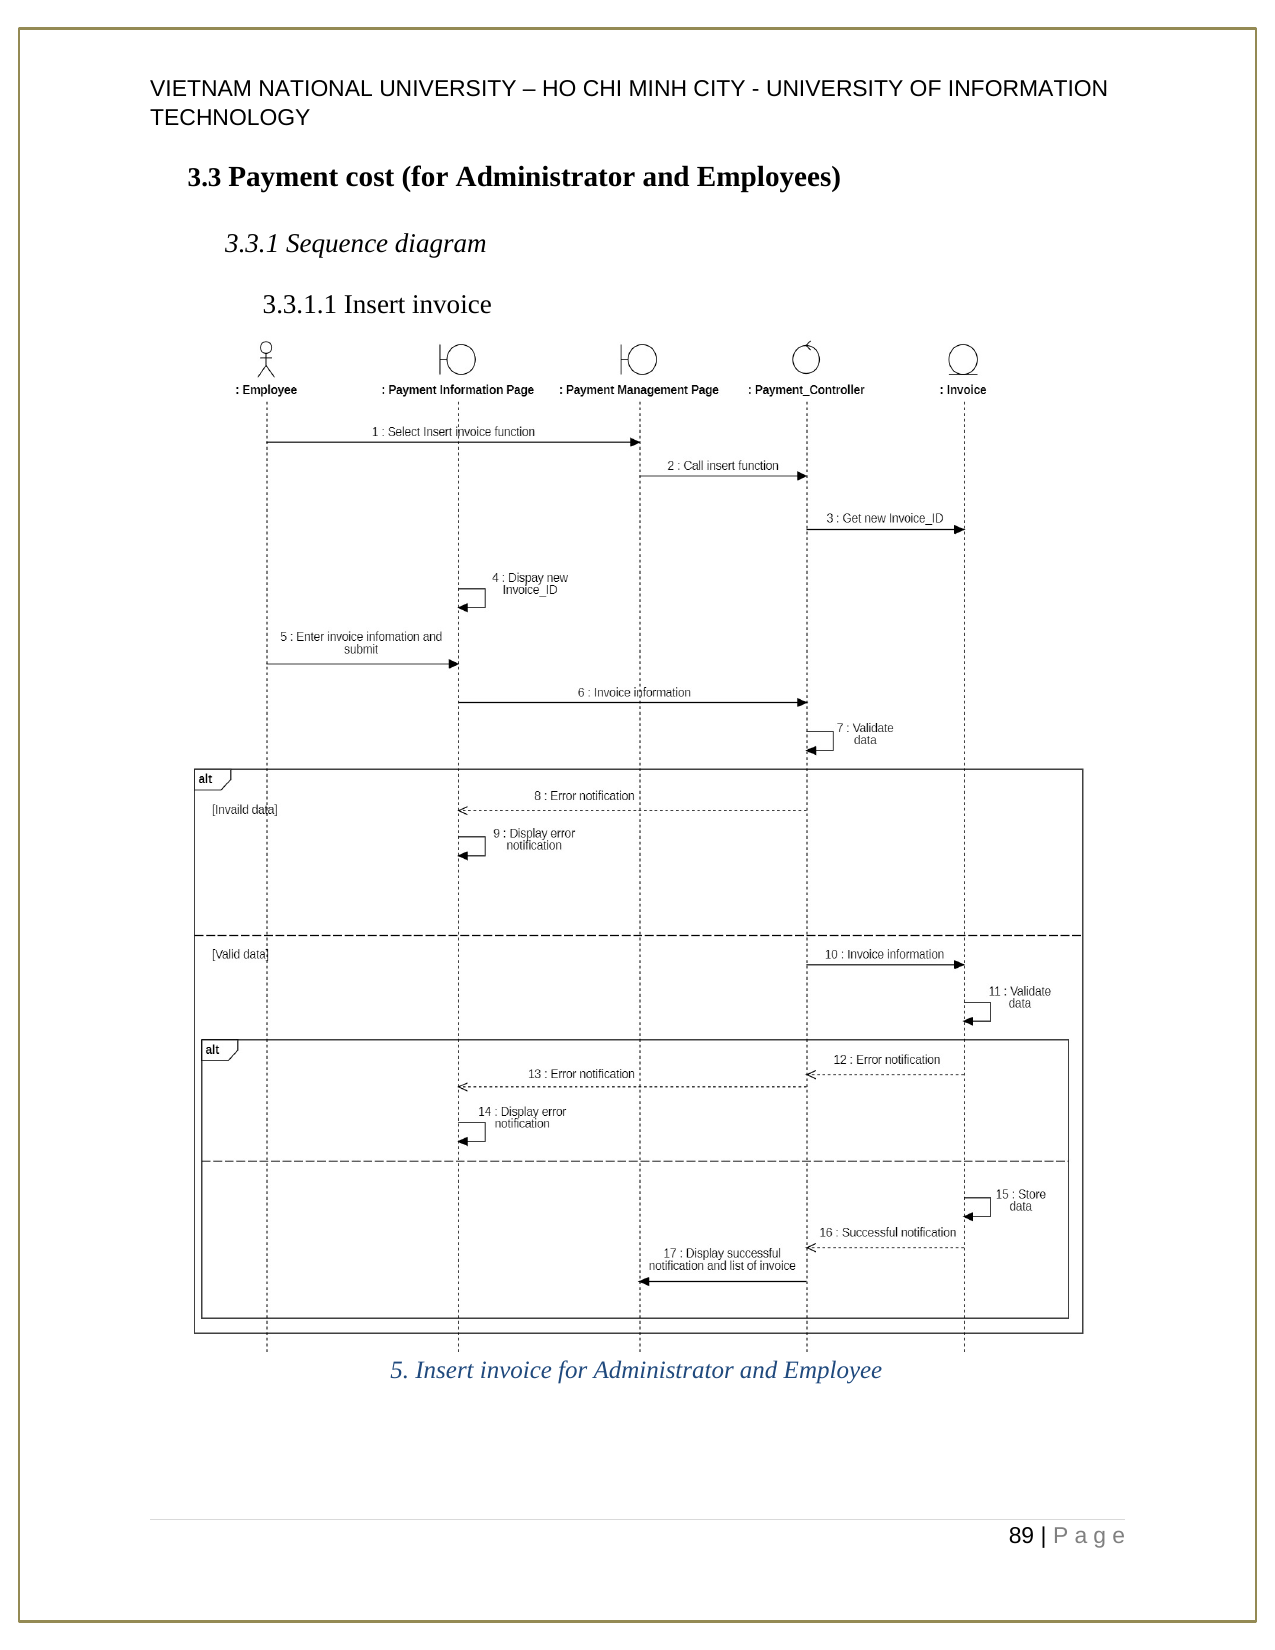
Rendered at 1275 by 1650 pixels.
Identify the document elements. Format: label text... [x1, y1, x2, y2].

picture [157, 331, 1118, 1352]
subtitle 3.3.1 Sequence diagram [150, 227, 1125, 258]
text 5. Insert invoice for Administrator and Employee [150, 1356, 1125, 1384]
subtitle 3.3.1.1 Insert invoice [150, 288, 1125, 319]
subtitle 3.3 Payment cost (for Administrator and Employees) [150, 159, 1125, 193]
